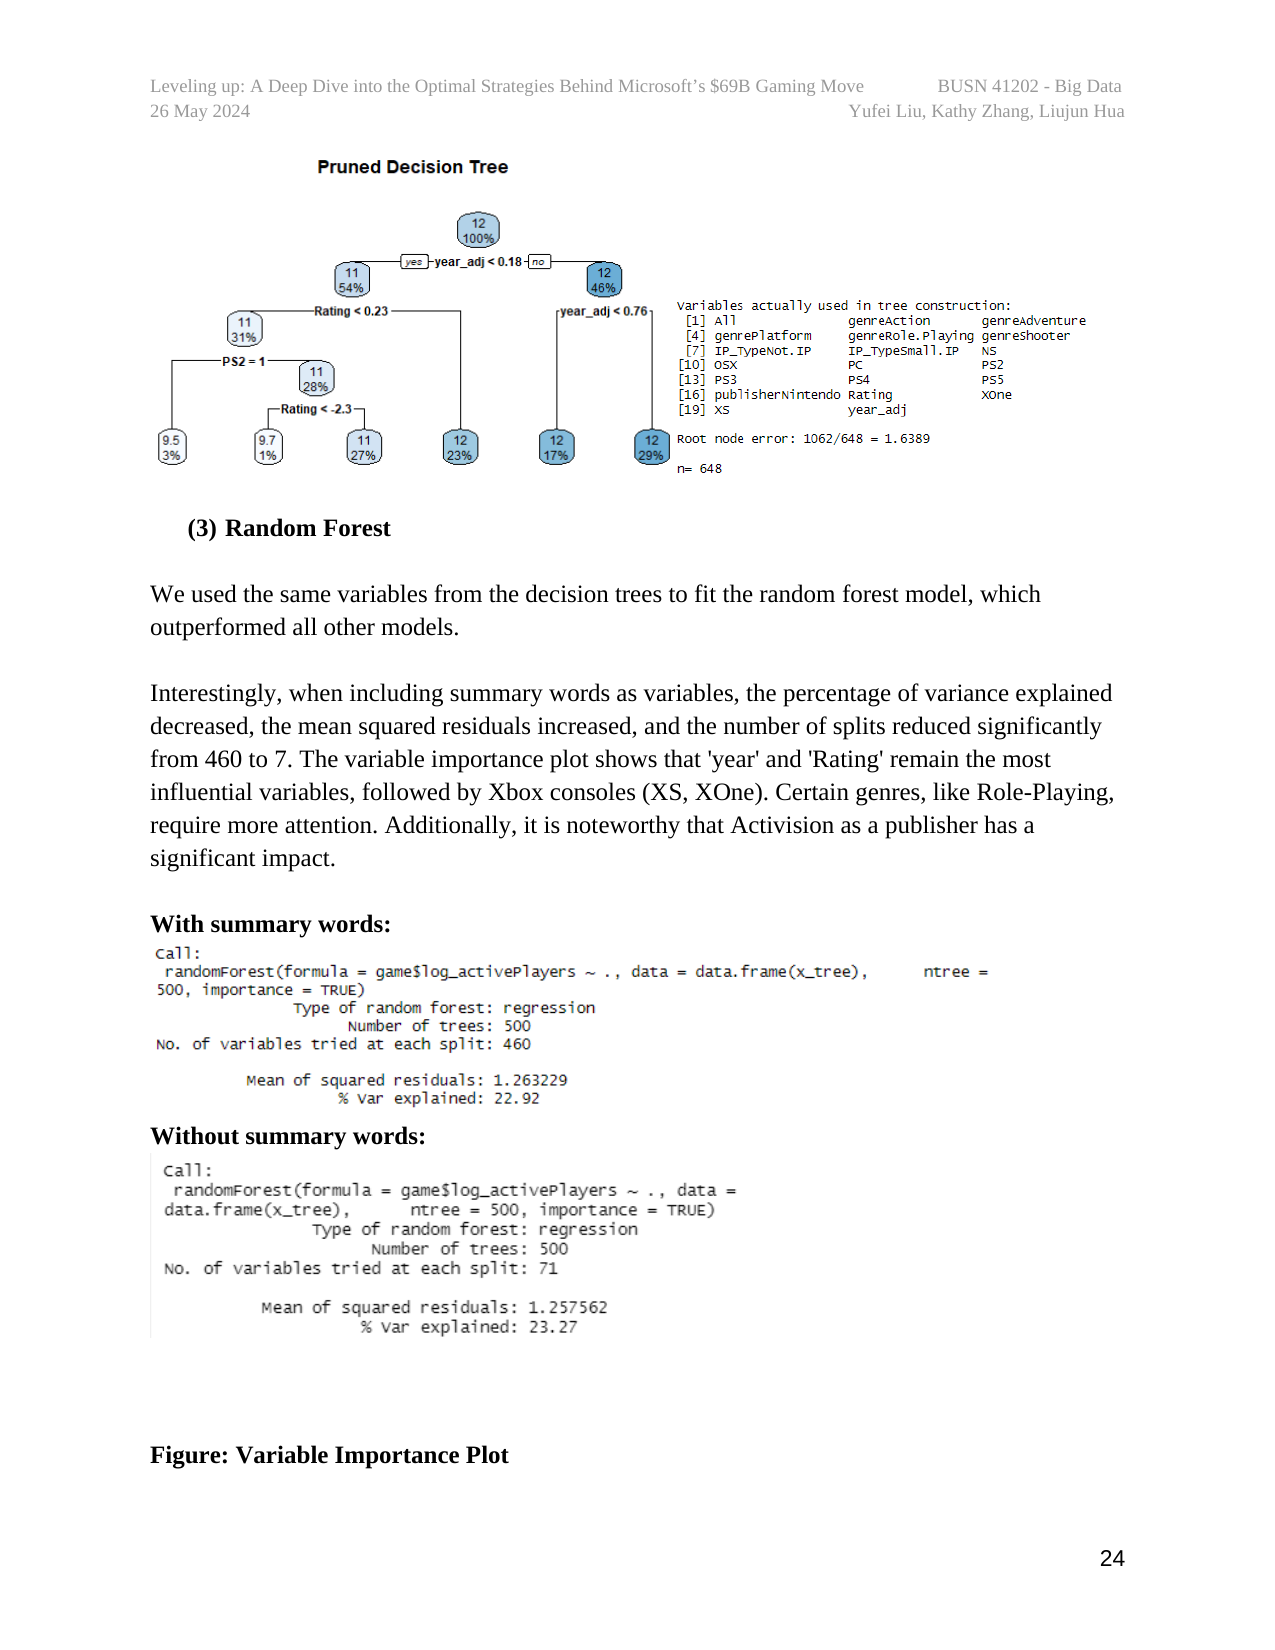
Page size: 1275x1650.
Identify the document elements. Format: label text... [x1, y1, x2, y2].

text Interestingly, when including summary words as variables, the percentage of variance explained decreased, the mean squared residuals increased, and the number of splits reduced significantly from 460 to 7. The variable importance plot shows that 'year' and 'Rating' remain the most influential variables, followed by Xbox consoles (XS, XOne). Certain genres, like Role-Playing, require more attention. Additionally, it is noteworthy that Activision as a publisher has a significant impact. [150, 678, 1125, 872]
picture [150, 942, 1008, 1117]
text We used the same variables from the decision trees to fit the random forest model, which outperformed all other models. [150, 579, 1125, 641]
picture [150, 150, 1093, 476]
text Figure: Variable Importance Plot [150, 1441, 1125, 1469]
text Without summary words: [150, 1121, 1125, 1150]
text With summary words: [150, 909, 1125, 938]
list Random Forest [187, 513, 1125, 542]
picture [150, 1153, 750, 1338]
